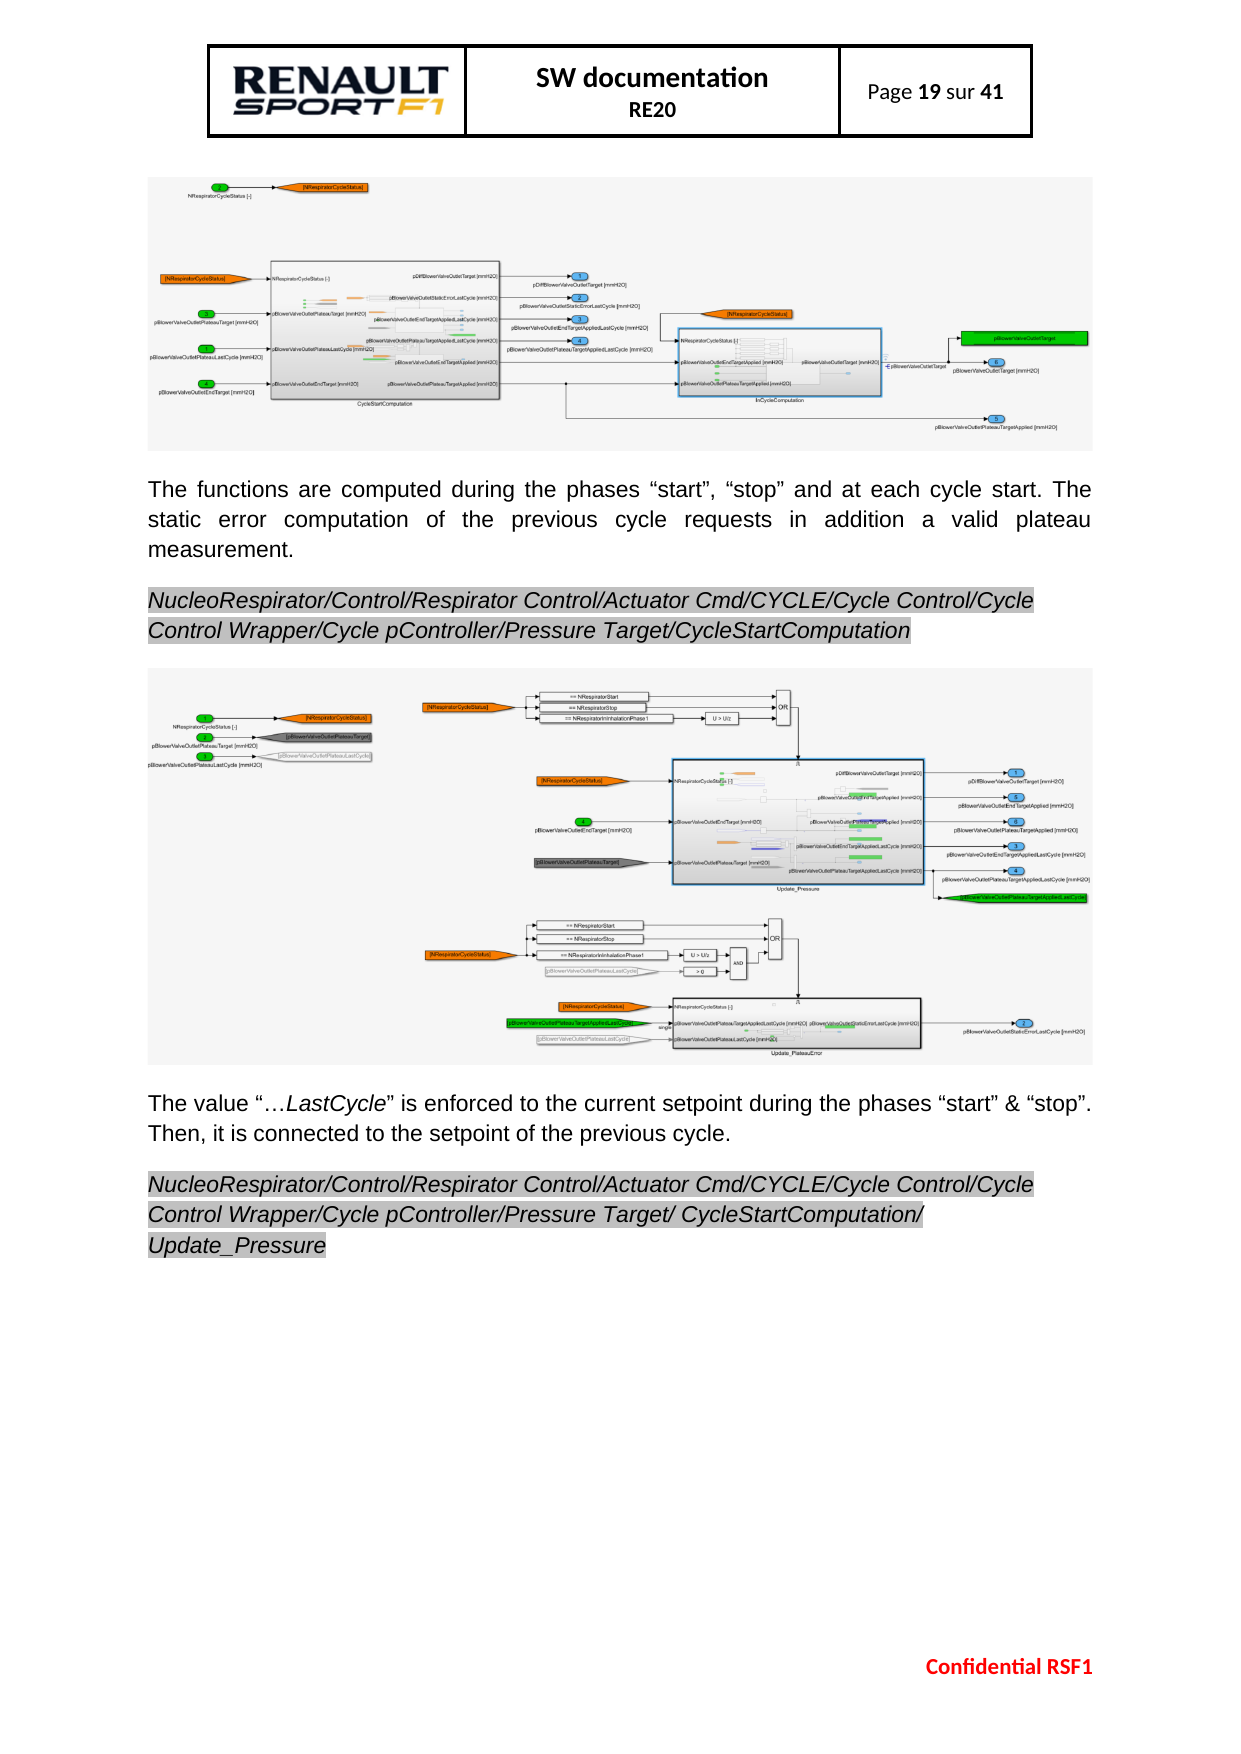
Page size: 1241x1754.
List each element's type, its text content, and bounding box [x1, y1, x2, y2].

picture [220, 58, 455, 124]
text NucleoRespirator/Control/Respirator Control/Actuator Cmd/CYCLE/Cycle Control/Cycle Control Wrapper/Cycle pController/Pressure Target/ CycleStartComputation/ Update_Pressure [148, 1171, 1093, 1258]
picture [147, 668, 1093, 1065]
text NucleoRespirator/Control/Respirator Control/Actuator Cmd/CYCLE/Cycle Control/Cycle Control Wrapper/Cycle pController/Pressure Target/CycleStartComputation [148, 587, 1093, 644]
text The value “…LastCycle” is enforced to the current setpoint during the phases “start” & “stop”. Then, it is connected to the setpoint of the previous cycle. [148, 1090, 1093, 1146]
picture [147, 177, 1093, 451]
text The functions are computed during the phases “start”, “stop” and at each cycle start. The static error computation of the previous cycle requests in addition a valid plateau measurement. [148, 476, 1093, 562]
